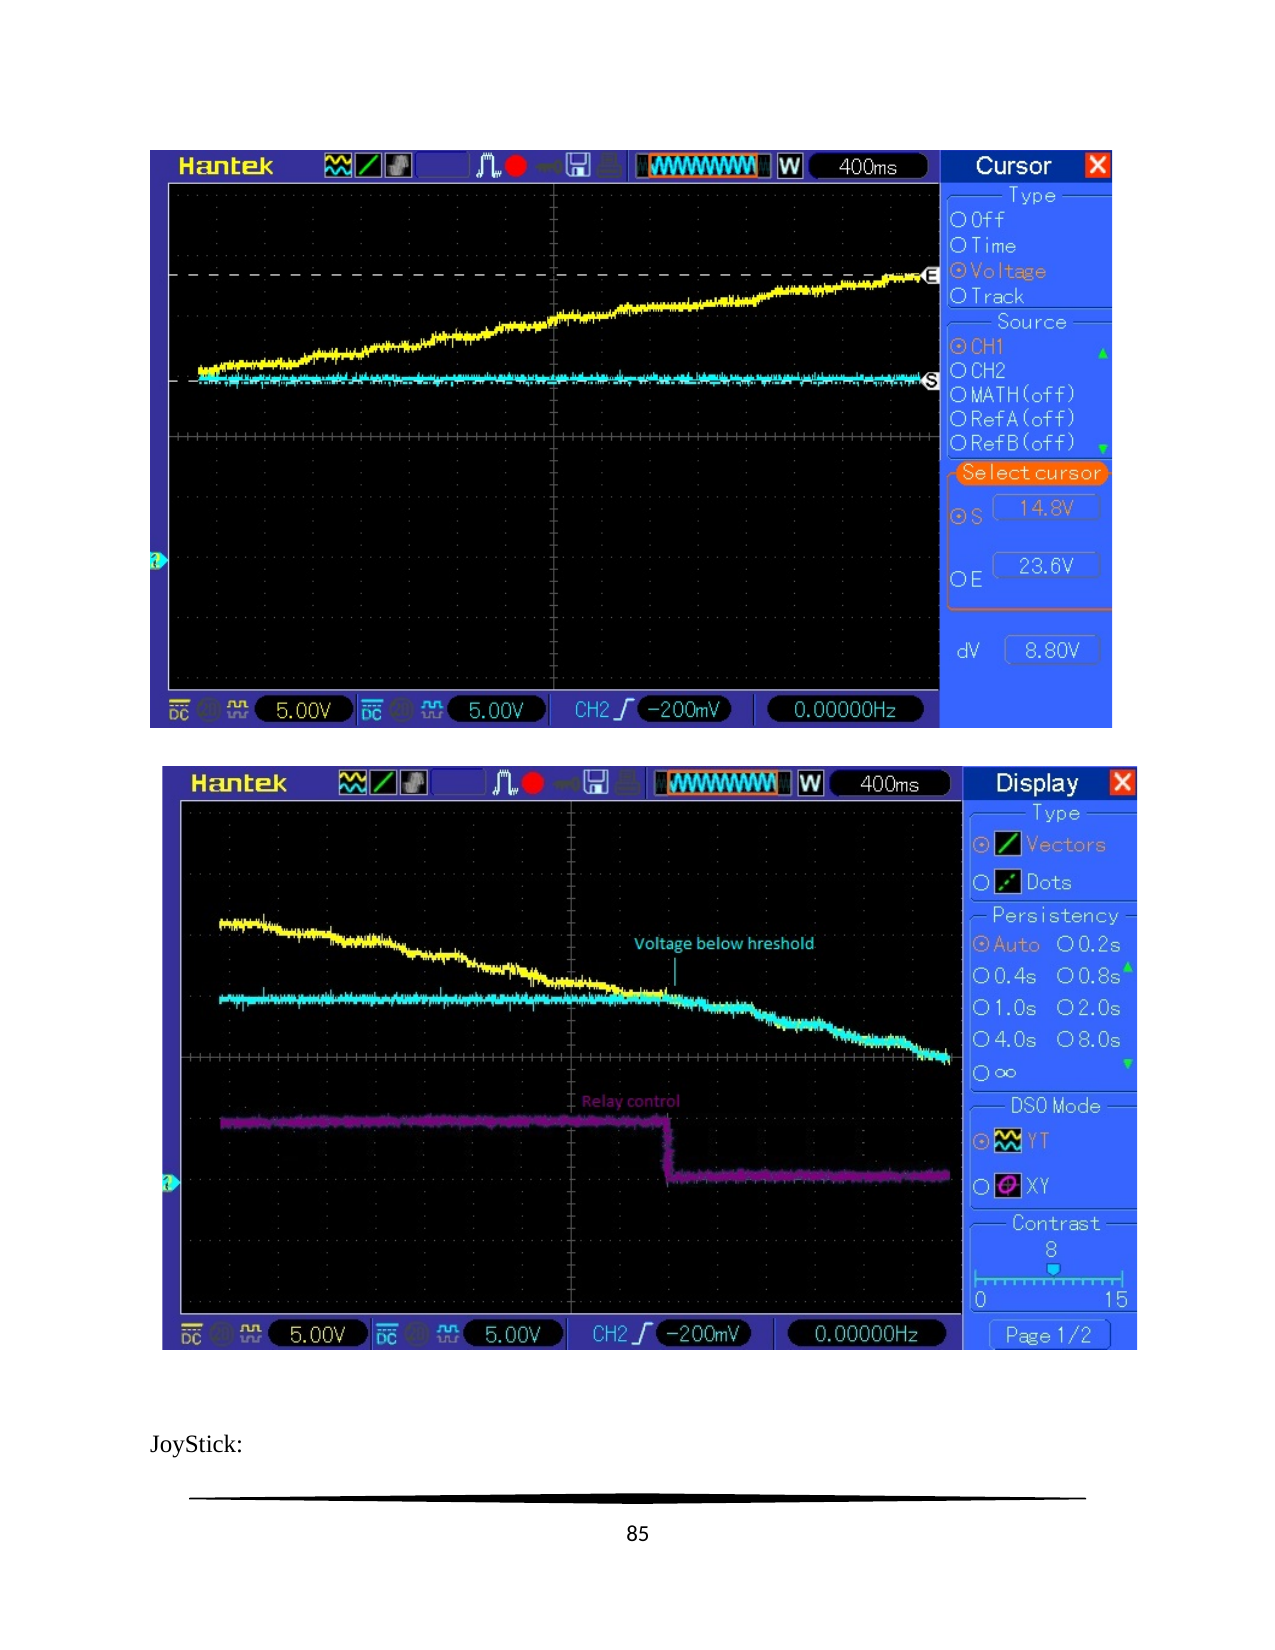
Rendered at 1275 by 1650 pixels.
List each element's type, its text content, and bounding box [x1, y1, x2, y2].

text JoyStick: [150, 1429, 1125, 1458]
picture [150, 150, 1113, 728]
picture [162, 766, 1138, 1350]
